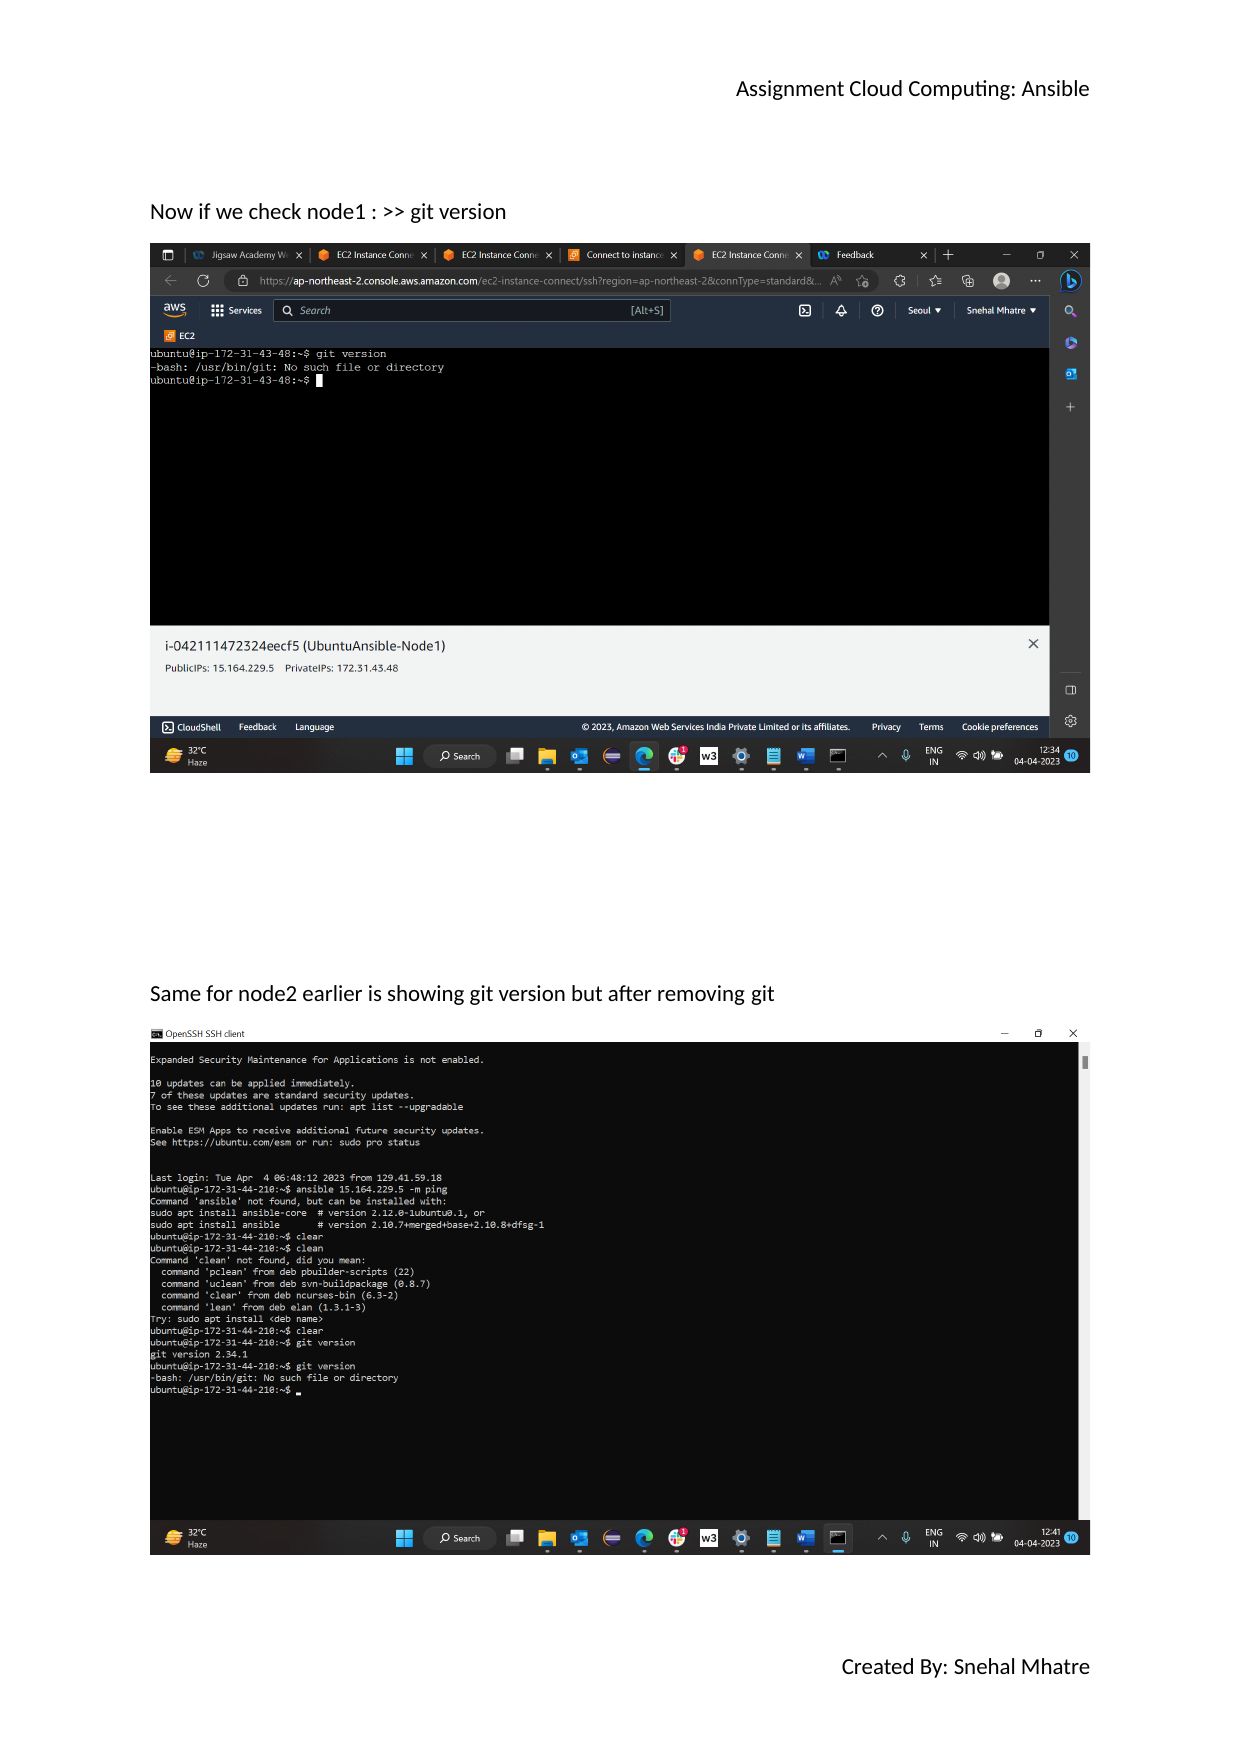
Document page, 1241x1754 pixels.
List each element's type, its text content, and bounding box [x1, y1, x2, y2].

picture [150, 243, 1091, 773]
text Same for node2 earlier is showing git version but after removing git [150, 979, 1090, 1007]
text Now if we check node1 : >> git version [150, 197, 1090, 225]
picture [150, 1025, 1091, 1555]
